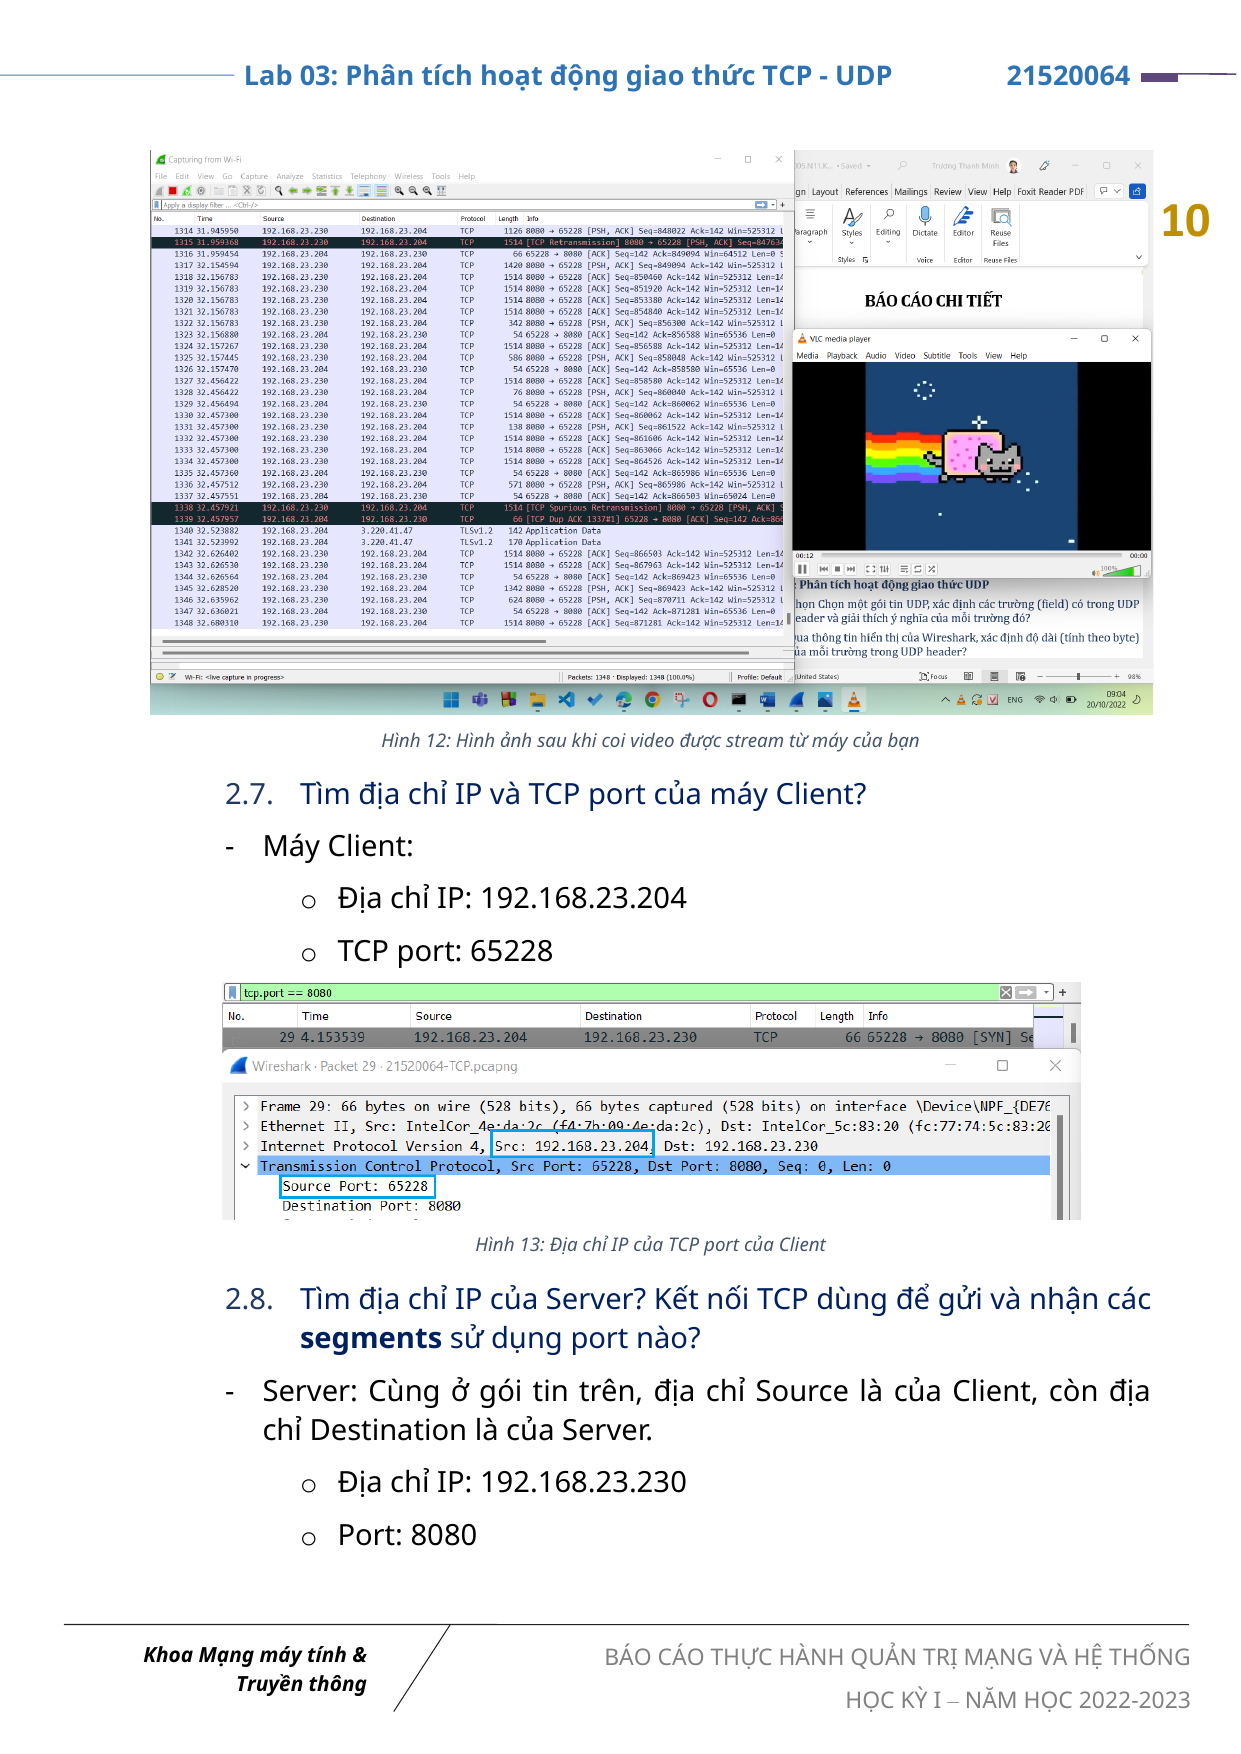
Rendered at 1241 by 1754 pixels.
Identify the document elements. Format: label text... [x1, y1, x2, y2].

list Port: 8080 [300, 1514, 1153, 1554]
picture [222, 982, 1081, 1220]
list Máy Client: [225, 826, 1153, 865]
list Địa chỉ IP: 192.168.23.230 [300, 1462, 1153, 1502]
picture [150, 150, 1154, 715]
list TCP port: 65228 [300, 930, 1153, 970]
list Tìm địa chỉ IP và TCP port của máy Client? [225, 773, 1153, 813]
list Server: Cùng ở gói tin trên, địa chỉ Source là của Client, còn địa chỉ Destination là của Server. [225, 1370, 1153, 1449]
list Địa chỉ IP: 192.168.23.204 [300, 878, 1153, 918]
list Tìm địa chỉ IP của Server? Kết nối TCP dùng để gửi và nhận các segments sử dụng port nào? [225, 1278, 1153, 1357]
text Hình 13: Địa chỉ IP của TCP port của Client [150, 1232, 1153, 1257]
